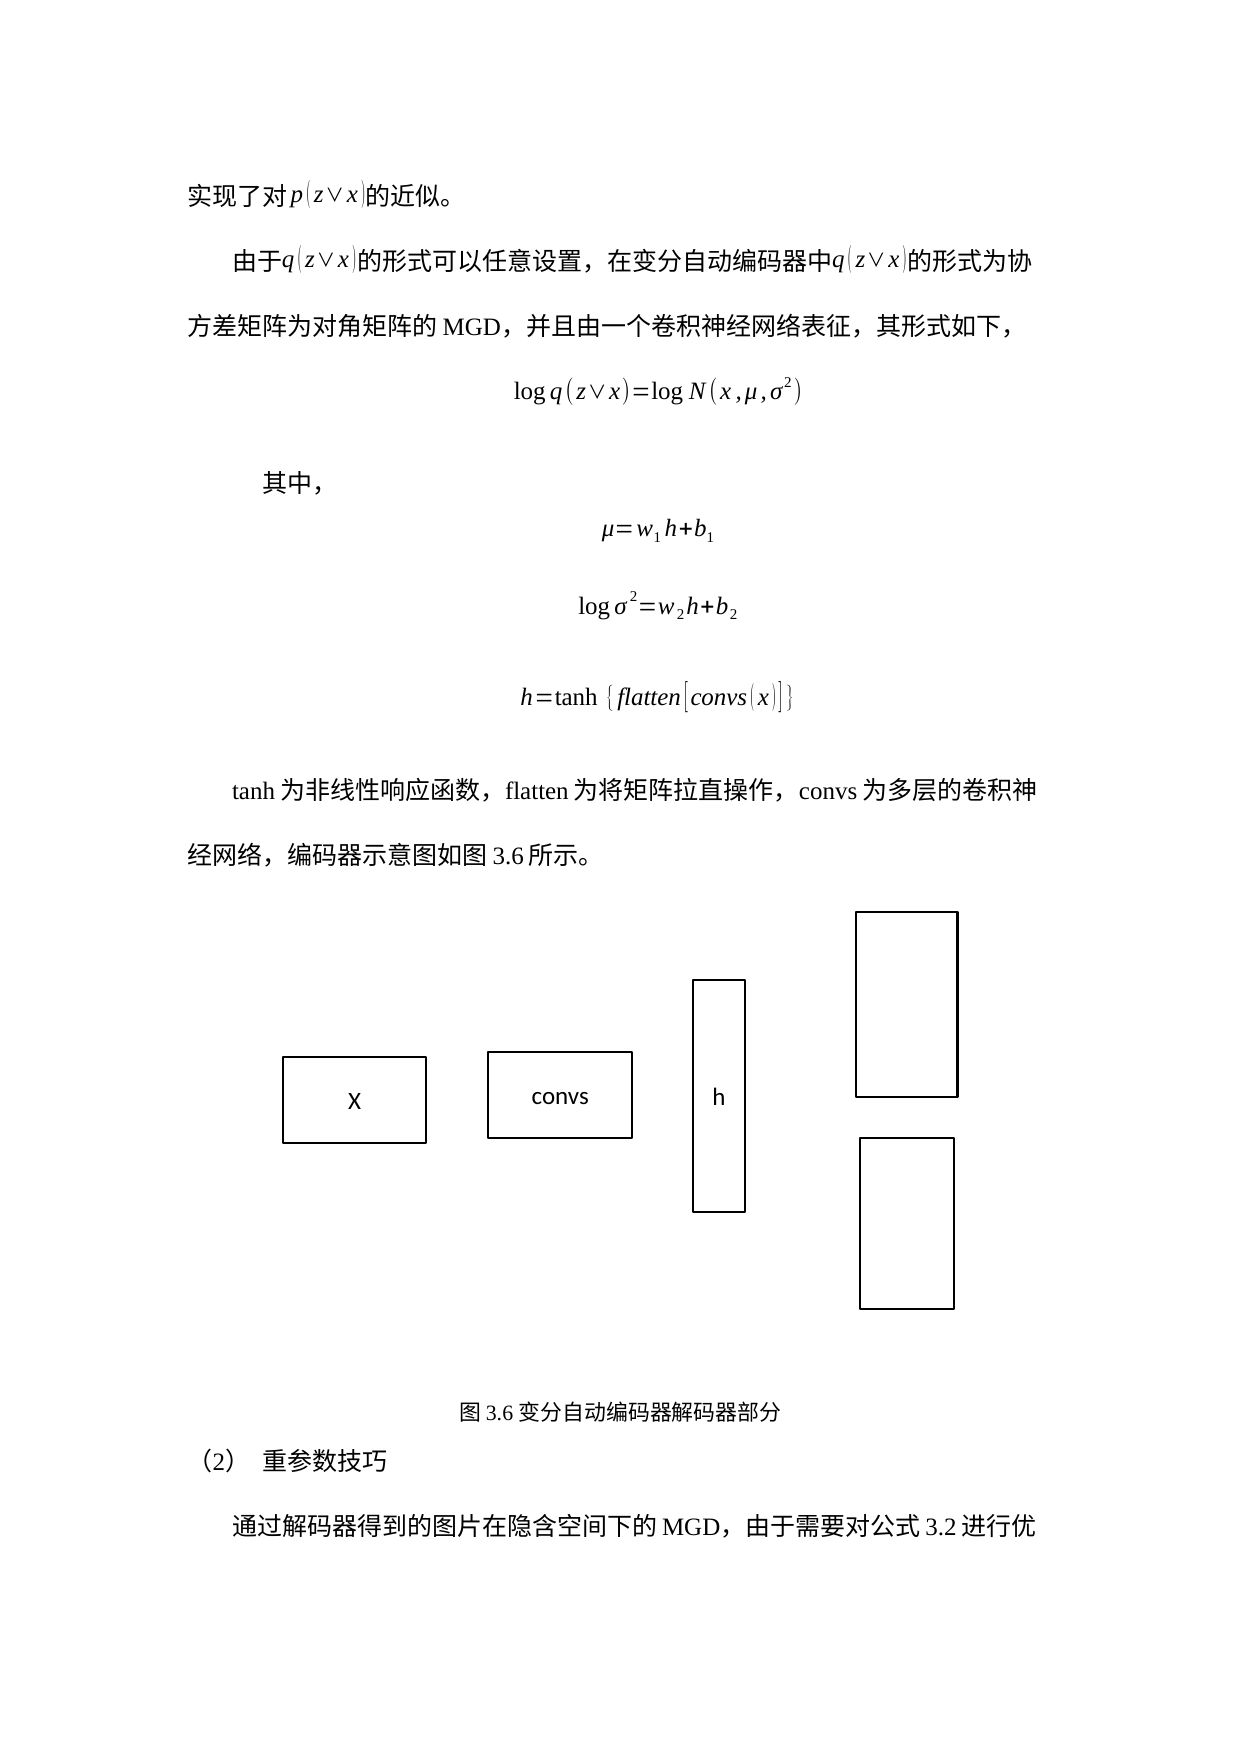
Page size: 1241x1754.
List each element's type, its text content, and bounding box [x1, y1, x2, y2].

text 其中， [187, 449, 1053, 514]
text 图3.6 变分自动编码器解码器部分 [187, 1394, 1053, 1427]
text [187, 162, 1053, 227]
list 重参数技巧 [187, 1427, 1053, 1492]
text tanh为非线性响应函数，flatten为将矩阵拉直操作，convs为多层的卷积神经网络，编码器示意图如图3.6所示。 [187, 756, 1053, 886]
text 由于的形式可以任意设置，在变分自动编码器中的形式为协方差矩阵为对角矩阵的MGD，并且由一个卷积神经网络表征，其形式如下， [187, 227, 1053, 357]
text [187, 1492, 1053, 1557]
